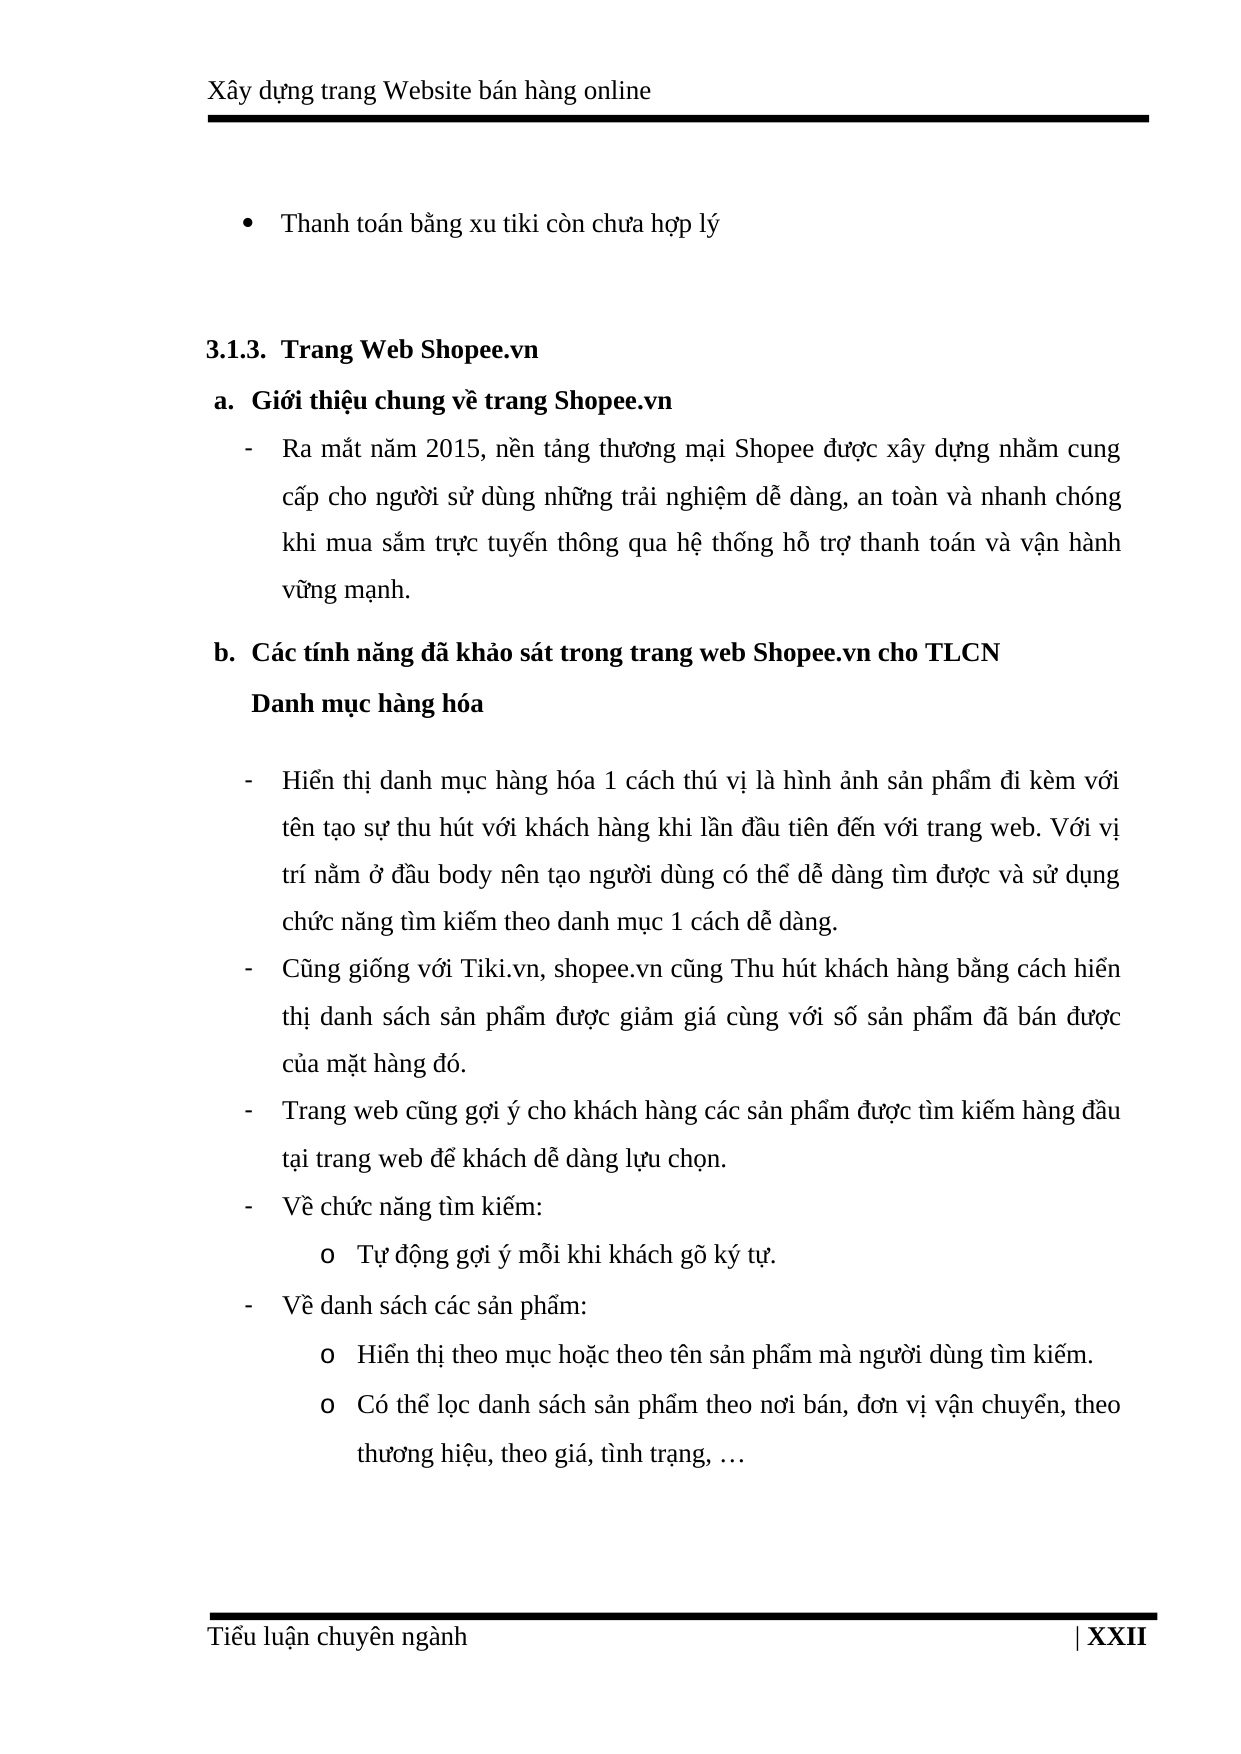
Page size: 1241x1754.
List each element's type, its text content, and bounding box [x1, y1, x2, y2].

subtitle Các tính năng đã khảo sát trong trang web Shopee.vn cho TLCN [214, 636, 1122, 667]
list Cũng giống với Tiki.vn, shopee.vn cũng Thu hút khách hàng bằng cách hiển thị danh sách sản phẩm được giảm giá cùng với số sản phẩm đã bán được của mặt hàng đó. [244, 952, 1122, 1078]
list Thanh toán bằng xu tiki còn chưa hợp lý [243, 207, 1122, 238]
list Hiển thị danh mục hàng hóa 1 cách thú vị là hình ảnh sản phẩm đi kèm với tên tạo sự thu hút với khách hàng khi lần đầu tiên đến với trang web. Với vị trí nằm ở đầu body nên tạo người dùng có thể dễ dàng tìm được và sử dụng chức năng tìm kiếm theo danh mục 1 cách dễ dàng. [244, 763, 1122, 936]
list Hiển thị theo mục hoặc theo tên sản phẩm mà người dùng tìm kiếm. [319, 1338, 1122, 1371]
subtitle Trang Web Shopee.vn [206, 334, 1122, 365]
list Về chức năng tìm kiếm: [244, 1189, 1122, 1222]
subtitle Danh mục hàng hóa [251, 687, 1122, 718]
list Về danh sách các sản phẩm: [244, 1288, 1122, 1321]
list Ra mắt năm 2015, nền tảng thương mại Shopee được xây dựng nhằm cung cấp cho người sử dùng những trải nghiệm dễ dàng, an toàn và nhanh chóng khi mua sắm trực tuyến thông qua hệ thống hỗ trợ thanh toán và vận hành vững mạnh. [244, 431, 1122, 604]
list Có thể lọc danh sách sản phẩm theo nơi bán, đơn vị vận chuyển, theo thương hiệu, theo giá, tình trạng, … [319, 1388, 1122, 1468]
subtitle Giới thiệu chung về trang Shopee.vn [214, 384, 1122, 416]
list Tự động gợi ý mỗi khi khách gõ ký tự. [319, 1238, 1122, 1272]
list Trang web cũng gợi ý cho khách hàng các sản phẩm được tìm kiếm hàng đầu tại trang web để khách dễ dàng lựu chọn. [244, 1093, 1122, 1173]
